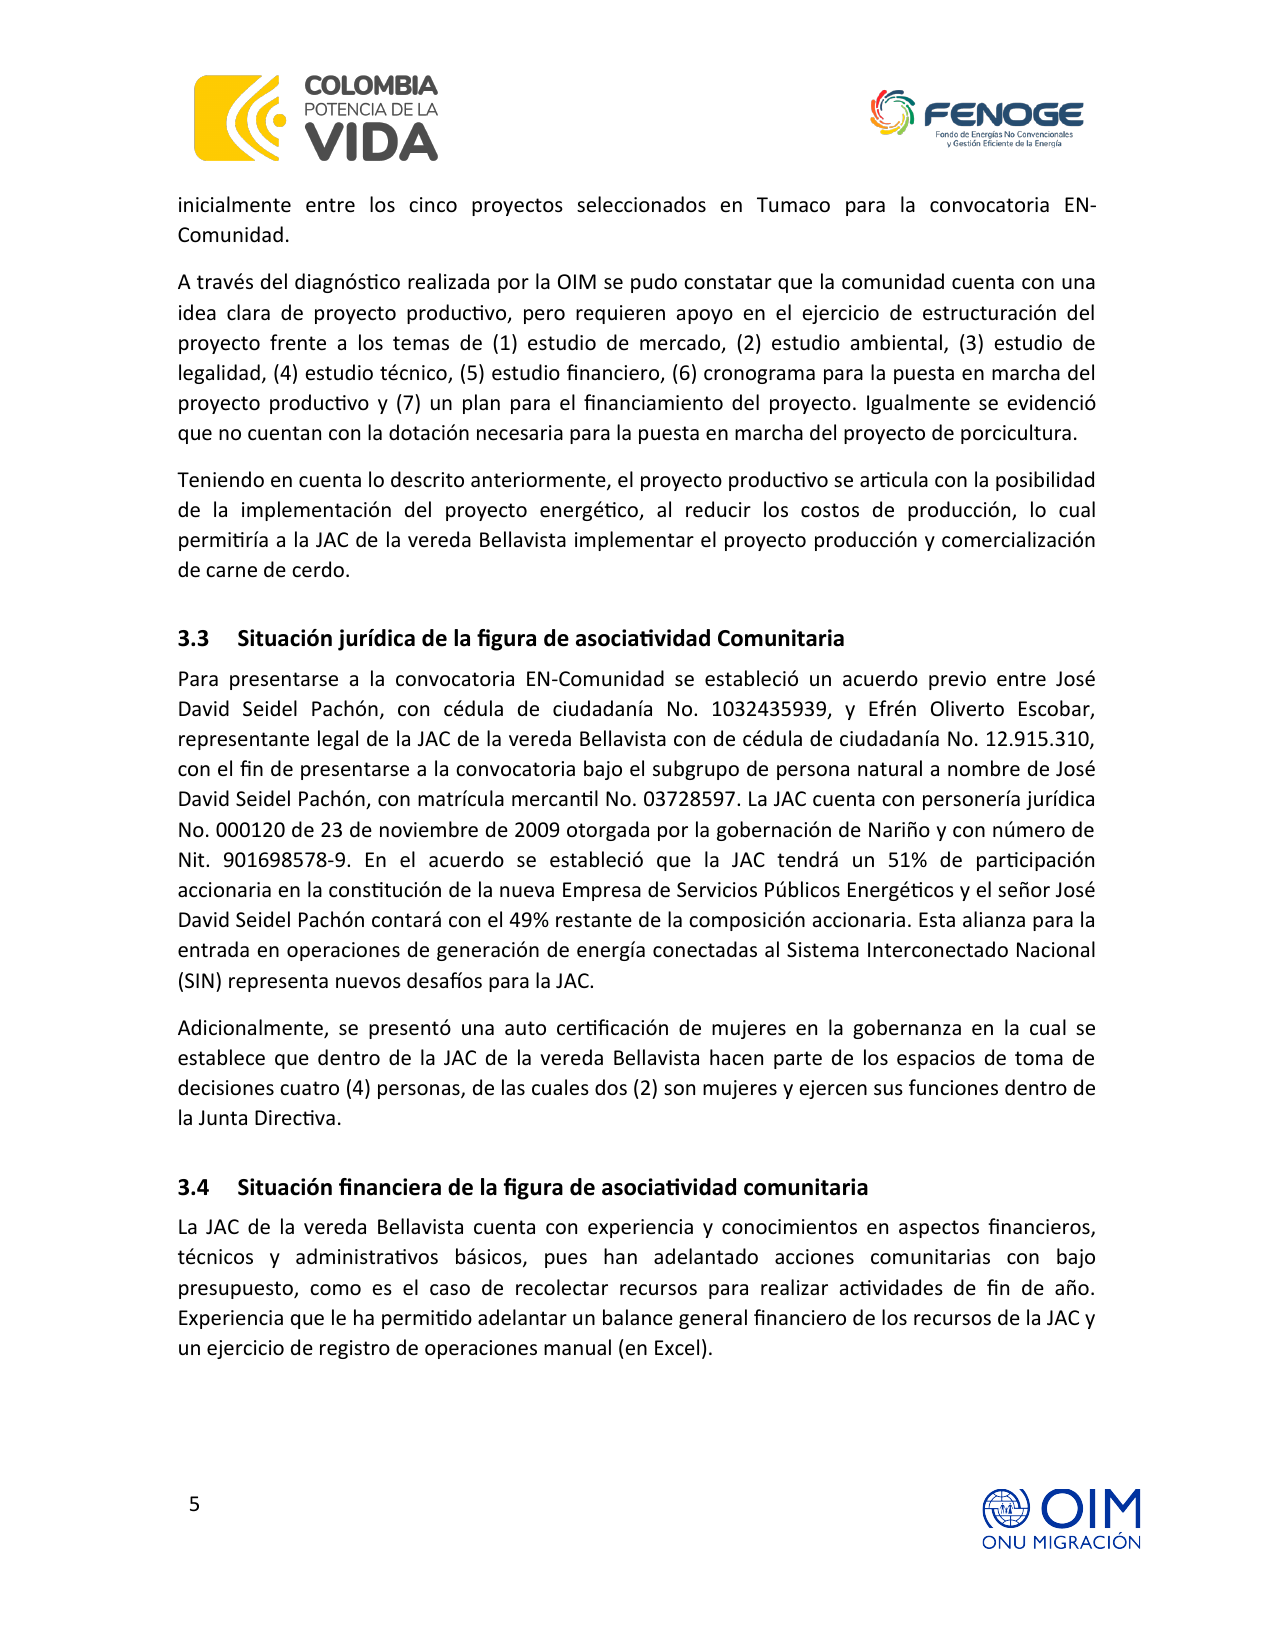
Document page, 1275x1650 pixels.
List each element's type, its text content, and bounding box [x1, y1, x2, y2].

subtitle Situación jurídica de la figura de asociatividad Comunitaria [177, 622, 1098, 653]
text Adicionalmente, se presentó una auto certificación de mujeres en la gobernanza en la cual se establece que dentro de la JAC de la vereda Bellavista hacen parte de los espacios de toma de decisiones cuatro (4) personas, de las cuales dos (2) son mujeres y ejercen sus funciones dentro de la Junta Directiva. [177, 1013, 1098, 1131]
text La JAC de la vereda Bellavista cuenta con experiencia y conocimientos en aspectos financieros, técnicos y administrativos básicos, pues han adelantado acciones comunitarias con bajo presupuesto, como es el caso de recolectar recursos para realizar actividades de fin de año. Experiencia que le ha permitido adelantar un balance general financiero de los recursos de la JAC y un ejercicio de registro de operaciones manual (en Excel). [177, 1212, 1098, 1361]
text A través del diagnóstico realizada por la OIM se pudo constatar que la comunidad cuenta con una idea clara de proyecto productivo, pero requieren apoyo en el ejercicio de estructuración del proyecto frente a los temas de (1) estudio de mercado, (2) estudio ambiental, (3) estudio de legalidad, (4) estudio técnico, (5) estudio financiero, (6) cronograma para la puesta en marcha del proyecto productivo y (7) un plan para el financiamiento del proyecto. Igualmente se evidenció que no cuentan con la dotación necesaria para la puesta en marcha del proyecto de porcicultura. [177, 267, 1098, 447]
picture [869, 88, 1086, 148]
picture [982, 1489, 1141, 1549]
subtitle Situación financiera de la figura de asociatividad comunitaria [177, 1171, 1098, 1202]
text Para presentarse a la convocatoria EN-Comunidad se estableció un acuerdo previo entre José David Seidel Pachón, con cédula de ciudadanía No. 1032435939, y Efrén Oliverto Escobar, representante legal de la JAC de la vereda Bellavista con de cédula de ciudadanía No. 12.915.310, con el fin de presentarse a la convocatoria bajo el subgrupo de persona natural a nombre de José David Seidel Pachón, con matrícula mercantil No. 03728597. La JAC cuenta con personería jurídica No. 000120 de 23 de noviembre de 2009 otorgada por la gobernación de Nariño y con número de Nit. 901698578-9. En el acuerdo se estableció que la JAC tendrá un 51% de participación accionaria en la constitución de la nueva Empresa de Servicios Públicos Energéticos y el señor José David Seidel Pachón contará con el 49% restante de la composición accionaria. Esta alianza para la entrada en operaciones de generación de energía conectadas al Sistema Interconectado Nacional (SIN) representa nuevos desafíos para la JAC. [177, 664, 1098, 994]
text Teniendo en cuenta lo descrito anteriormente, el proyecto productivo se articula con la posibilidad de la implementación del proyecto energético, al reducir los costos de producción, lo cual permitiría a la JAC de la vereda Bellavista implementar el proyecto producción y comercialización de carne de cerdo. [177, 465, 1098, 583]
picture [188, 73, 444, 163]
